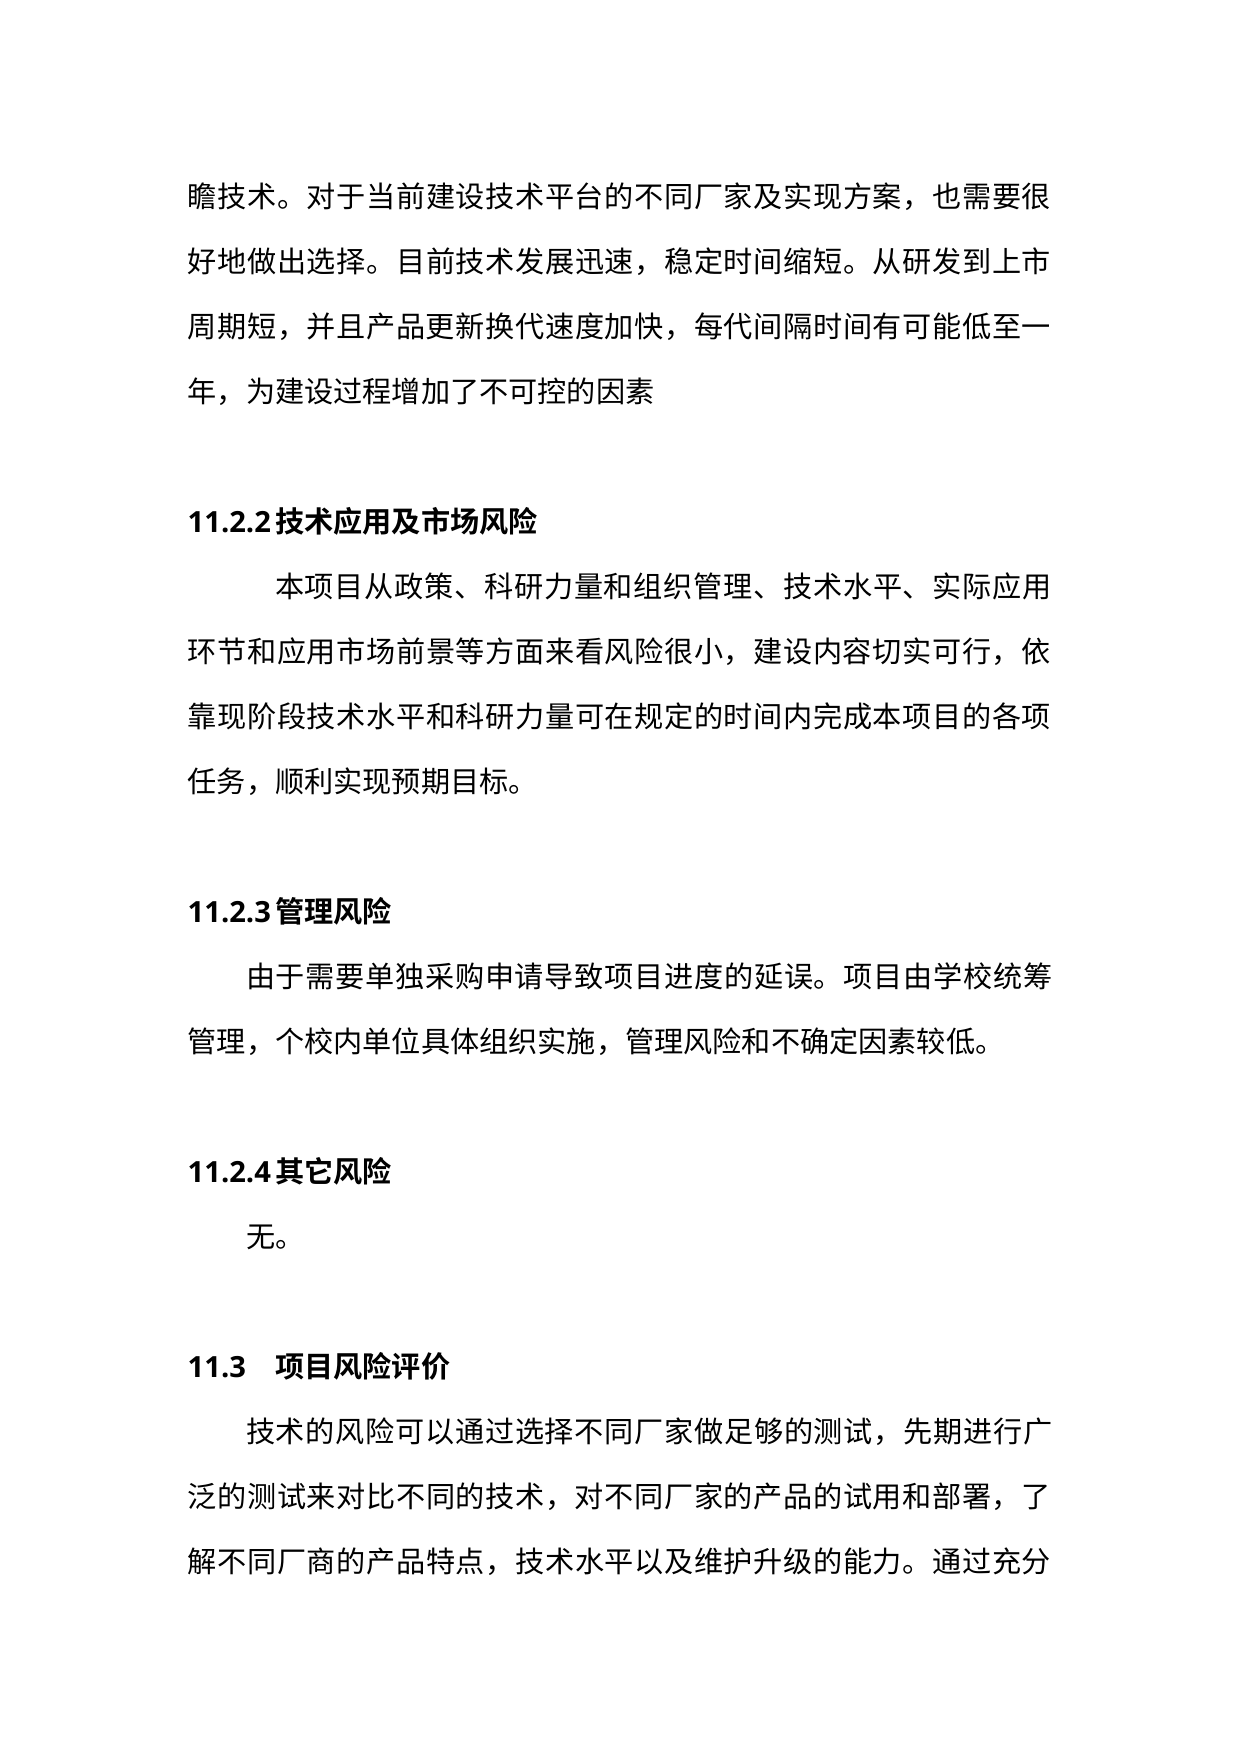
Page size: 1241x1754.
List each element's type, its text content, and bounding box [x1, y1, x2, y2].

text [187, 162, 1053, 422]
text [187, 1397, 1053, 1592]
text 11.3 项目风险评价 [187, 1332, 1053, 1397]
text 11.2.3 管理风险 [187, 877, 1053, 942]
text 11.2.2 技术应用及市场风险 [187, 487, 1053, 552]
text 本项目从政策、科研力量和组织管理、技术水平、实际应用环节和应用市场前景等方面来看风险很小，建设内容切实可行，依靠现阶段技术水平和科研力量可在规定的时间内完成本项目的各项任务，顺利实现预期目标。 [187, 552, 1053, 812]
text 11.2.4 其它风险 [187, 1137, 1053, 1202]
text 由于需要单独采购申请导致项目进度的延误。项目由学校统筹管理，个校内单位具体组织实施，管理风险和不确定因素较低。 [187, 942, 1053, 1072]
text 无。 [187, 1202, 1053, 1267]
